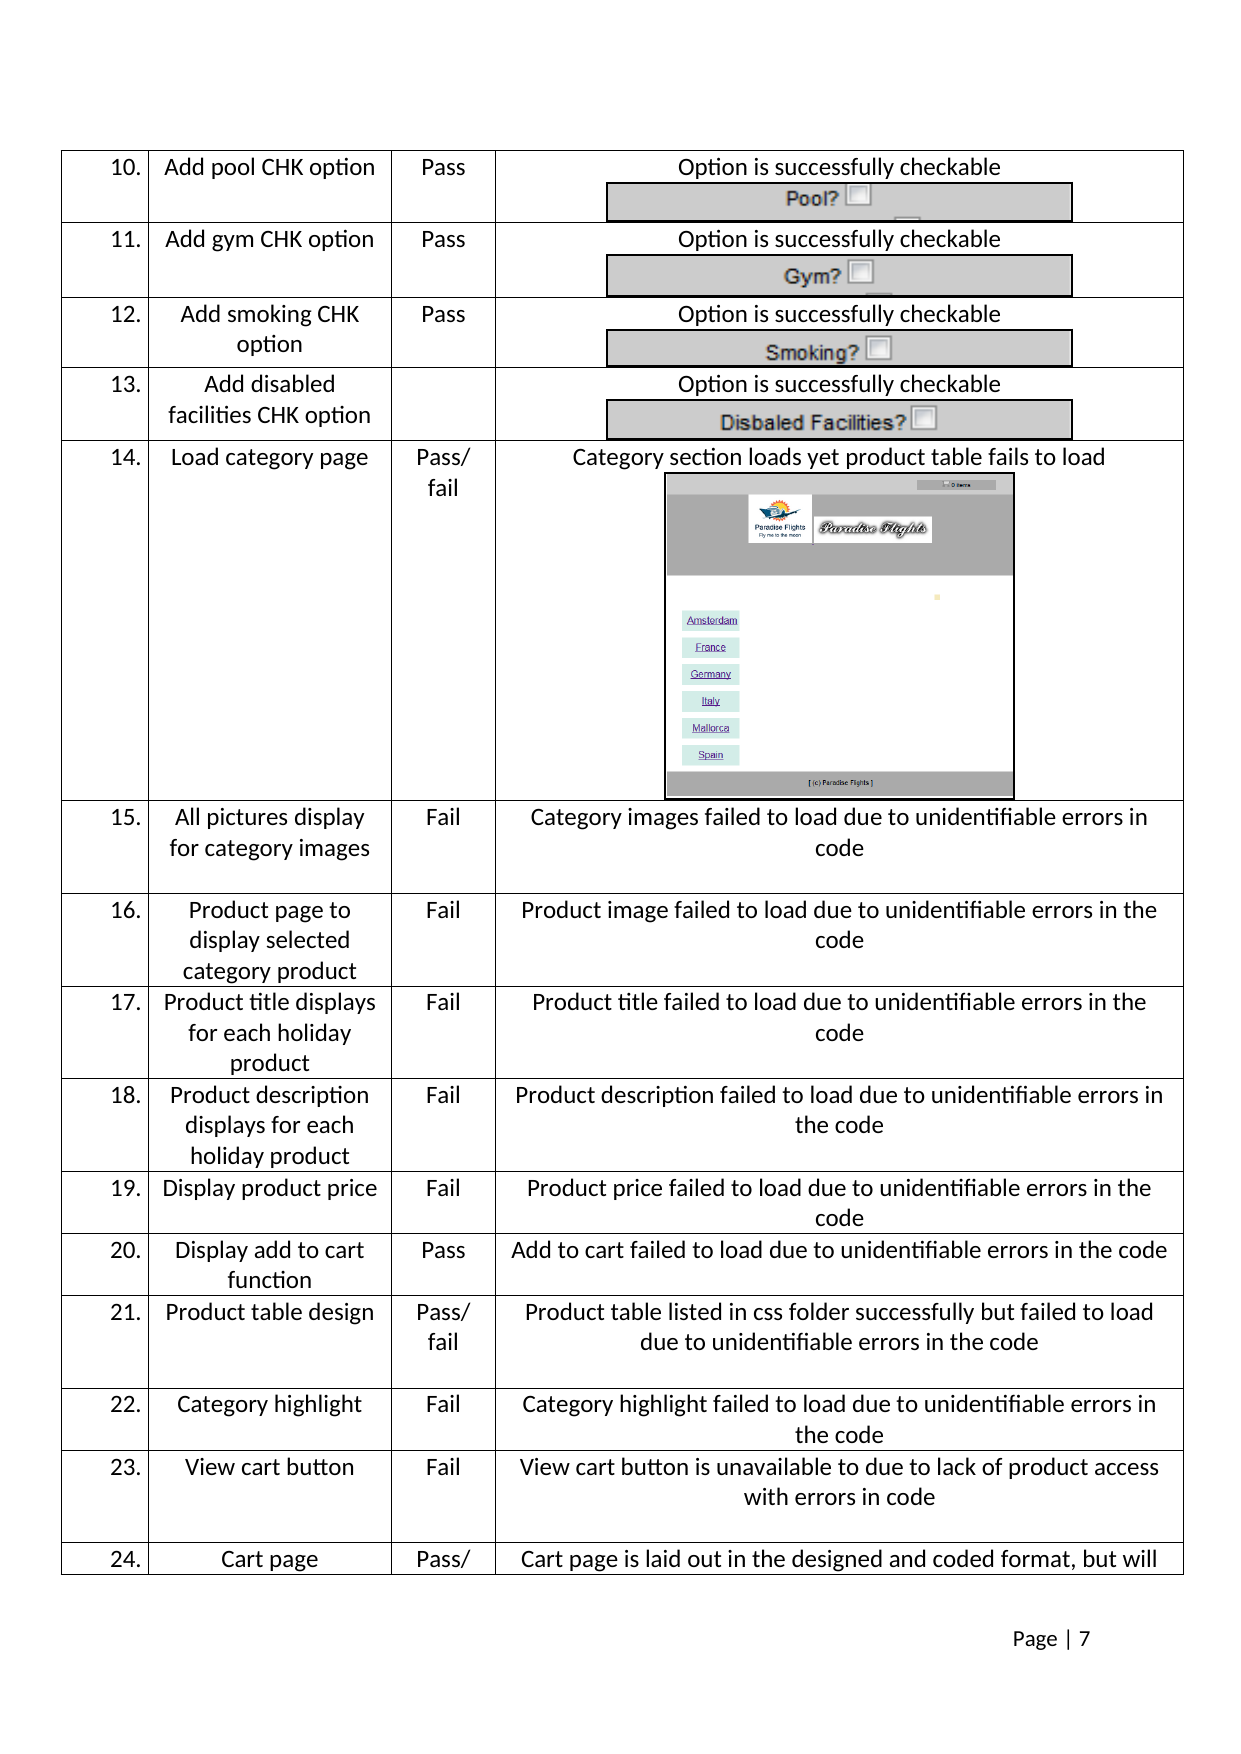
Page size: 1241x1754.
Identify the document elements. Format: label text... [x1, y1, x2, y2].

table_cell [62, 1234, 148, 1295]
table_cell [62, 894, 148, 986]
table_cell [62, 368, 148, 440]
table_cell Add pool CHK option [149, 151, 391, 222]
table_cell Pass [392, 223, 495, 297]
table_cell Fail [392, 894, 495, 986]
table_cell View cart button is unavailable to due to lack of product access with errors in code [496, 1451, 1183, 1542]
table_cell Product table listed in css folder successfully but failed to load due to unidentifiable errors in the code [496, 1296, 1183, 1387]
table_cell Product title displays for each holiday product [149, 987, 391, 1078]
table_cell Fail [392, 1451, 495, 1542]
table_cell [62, 801, 148, 893]
table_cell Load category page [149, 441, 391, 800]
picture [608, 401, 1071, 438]
table_cell Fail [392, 987, 495, 1078]
table_cell Option is successfully checkable [496, 298, 1183, 367]
table_cell [62, 151, 148, 222]
table_cell Category highlight [149, 1389, 391, 1449]
table_cell [62, 1296, 148, 1387]
table_cell [62, 1172, 148, 1233]
table_cell Category images failed to load due to unidentifiable errors in code [496, 801, 1183, 893]
table_cell Display product price [149, 1172, 391, 1233]
table_cell [392, 368, 495, 440]
table_cell Cart page [149, 1543, 391, 1574]
table_cell All pictures display for category images [149, 801, 391, 893]
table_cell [496, 151, 1183, 222]
table_cell Category section loads yet product table fails to load [496, 441, 1183, 800]
table_cell Add to cart failed to load due to unidentifiable errors in the code [496, 1234, 1183, 1295]
table_cell Fail [392, 801, 495, 893]
table_cell Fail [392, 1172, 495, 1233]
table_cell Add disabled facilities CHK option [149, 368, 391, 440]
picture [666, 474, 1013, 798]
table_cell [62, 441, 148, 800]
table_cell Category highlight failed to load due to unidentifiable errors in the code [496, 1389, 1183, 1449]
table_cell [62, 223, 148, 297]
table_cell Product price failed to load due to unidentifiable errors in the code [496, 1172, 1183, 1233]
table_cell [62, 1079, 148, 1171]
table_cell Display add to cart function [149, 1234, 391, 1295]
table_cell Add gym CHK option [149, 223, 391, 297]
table_cell Pass/ fail [392, 441, 495, 800]
table_cell Product description displays for each holiday product [149, 1079, 391, 1171]
table_cell [62, 987, 148, 1078]
table_cell Product image failed to load due to unidentifiable errors in the code [496, 894, 1183, 986]
table_cell Pass [392, 298, 495, 367]
table_cell Option is successfully checkable [496, 223, 1183, 297]
picture [608, 184, 1071, 220]
table_cell [62, 1451, 148, 1542]
table_cell Pass/ fail [392, 1543, 495, 1574]
table_cell Pass [392, 1234, 495, 1295]
table_cell Product table design [149, 1296, 391, 1387]
table_cell View cart button [149, 1451, 391, 1542]
table_cell Add smoking CHK option [149, 298, 391, 367]
picture [608, 256, 1071, 295]
table_cell [62, 298, 148, 367]
picture [608, 331, 1071, 365]
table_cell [496, 1543, 1183, 1574]
table_cell [62, 1543, 148, 1574]
table_cell Product description failed to load due to unidentifiable errors in the code [496, 1079, 1183, 1171]
table_cell Pass/ fail [392, 1296, 495, 1387]
table_cell Product title failed to load due to unidentifiable errors in the code [496, 987, 1183, 1078]
table_cell Option is successfully checkable [496, 368, 1183, 440]
table_cell Product page to display selected category product [149, 894, 391, 986]
table_cell [62, 1389, 148, 1449]
table_cell Pass [392, 151, 495, 222]
table_cell Fail [392, 1389, 495, 1449]
table_cell Fail [392, 1079, 495, 1171]
